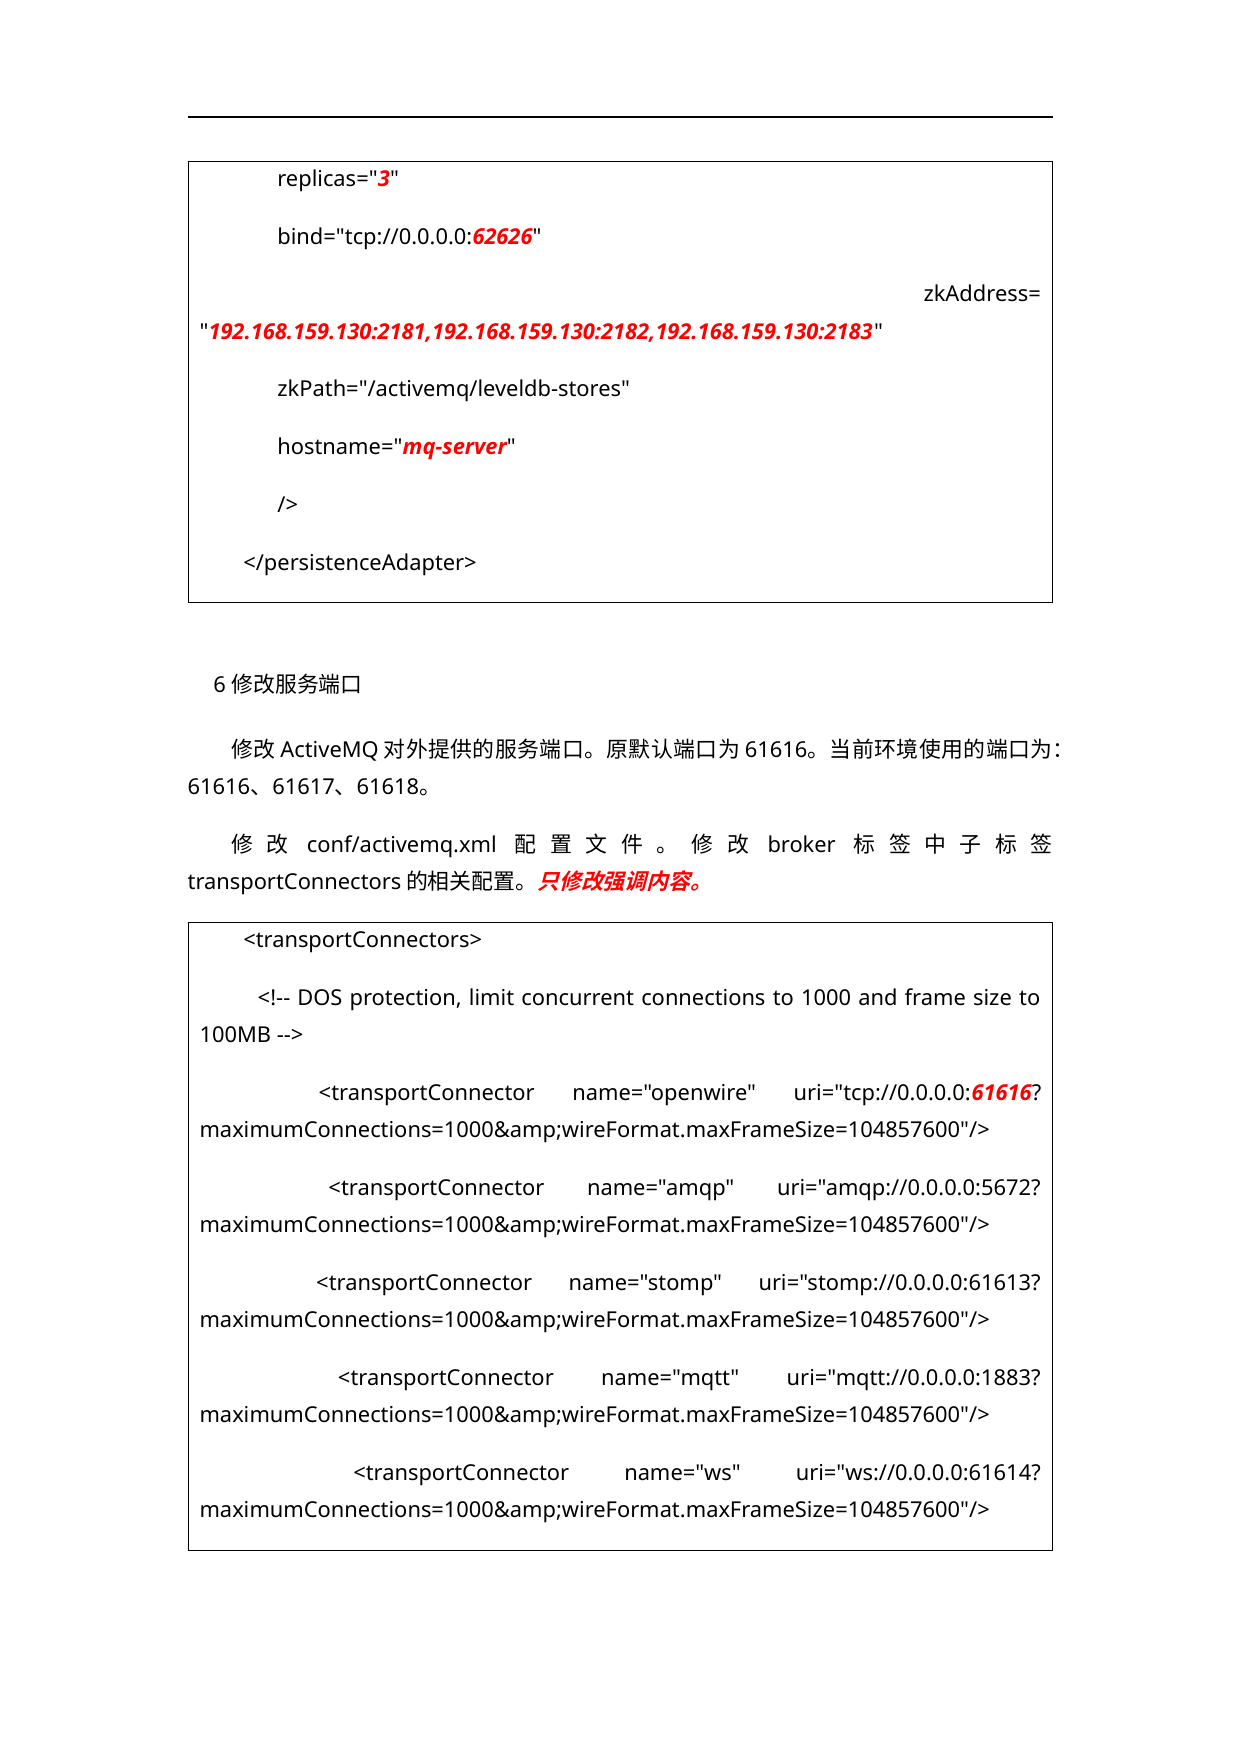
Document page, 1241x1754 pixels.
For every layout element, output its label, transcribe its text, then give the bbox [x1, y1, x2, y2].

text 修改conf/activemq.xml配置文件。修改broker标签中子标签transportConnectors的相关配置。只修改强调内容。 [187, 827, 1053, 897]
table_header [189, 162, 1052, 602]
text 修改ActiveMQ对外提供的服务端口。原默认端口为61616。当前环境使用的端口为：61616、61617、61618。 [187, 731, 1053, 801]
subtitle 修改服务端口 [187, 667, 1053, 700]
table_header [189, 923, 1052, 1550]
